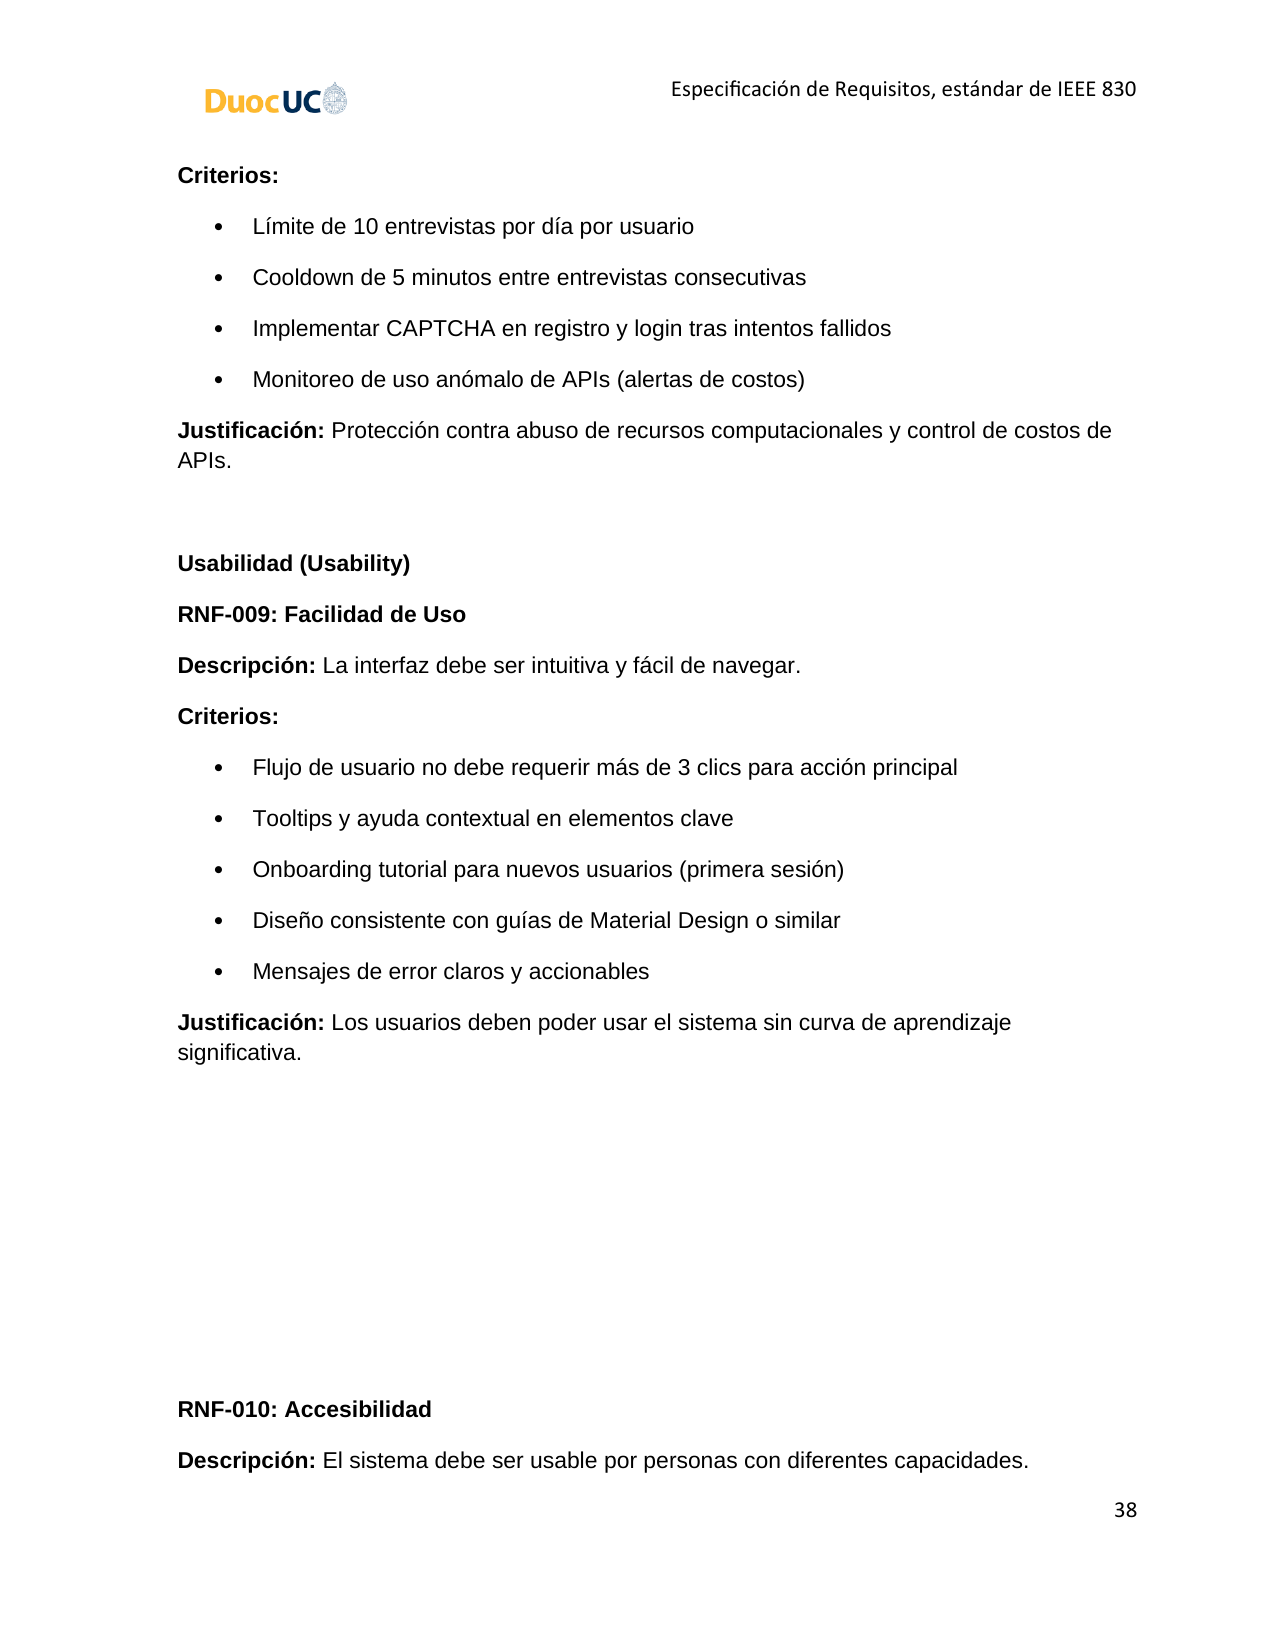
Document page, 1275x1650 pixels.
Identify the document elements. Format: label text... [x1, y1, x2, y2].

list Implementar CAPTCHA en registro y login tras intentos fallidos [215, 315, 1137, 341]
text Usabilidad (Usability) [177, 549, 1137, 576]
text RNF-009: Facilidad de Uso [177, 601, 1137, 627]
picture [198, 78, 352, 117]
text Criterios: [177, 703, 1137, 729]
text RNF-010: Accesibilidad [177, 1396, 1137, 1423]
list Monitoreo de uso anómalo de APIs (alertas de costos) [215, 366, 1137, 392]
list Mensajes de error claros y accionables [215, 958, 1137, 984]
text Justificación: Los usuarios deben poder usar el sistema sin curva de aprendizaje significativa. [177, 1009, 1137, 1065]
text Criterios: [177, 162, 1137, 188]
list Flujo de usuario no debe requerir más de 3 clics para acción principal [215, 754, 1137, 780]
text Justificación: Protección contra abuso de recursos computacionales y control de costos de APIs. [177, 417, 1137, 474]
list Onboarding tutorial para nuevos usuarios (primera sesión) [215, 856, 1137, 882]
list Tooltips y ayuda contextual en elementos clave [215, 805, 1137, 831]
text Descripción: La interfaz debe ser intuitiva y fácil de navegar. [177, 652, 1137, 678]
list Límite de 10 entrevistas por día por usuario [215, 213, 1137, 239]
list Diseño consistente con guías de Material Design o similar [215, 907, 1137, 933]
text Descripción: El sistema debe ser usable por personas con diferentes capacidades. [177, 1447, 1137, 1474]
list Cooldown de 5 minutos entre entrevistas consecutivas [215, 264, 1137, 290]
